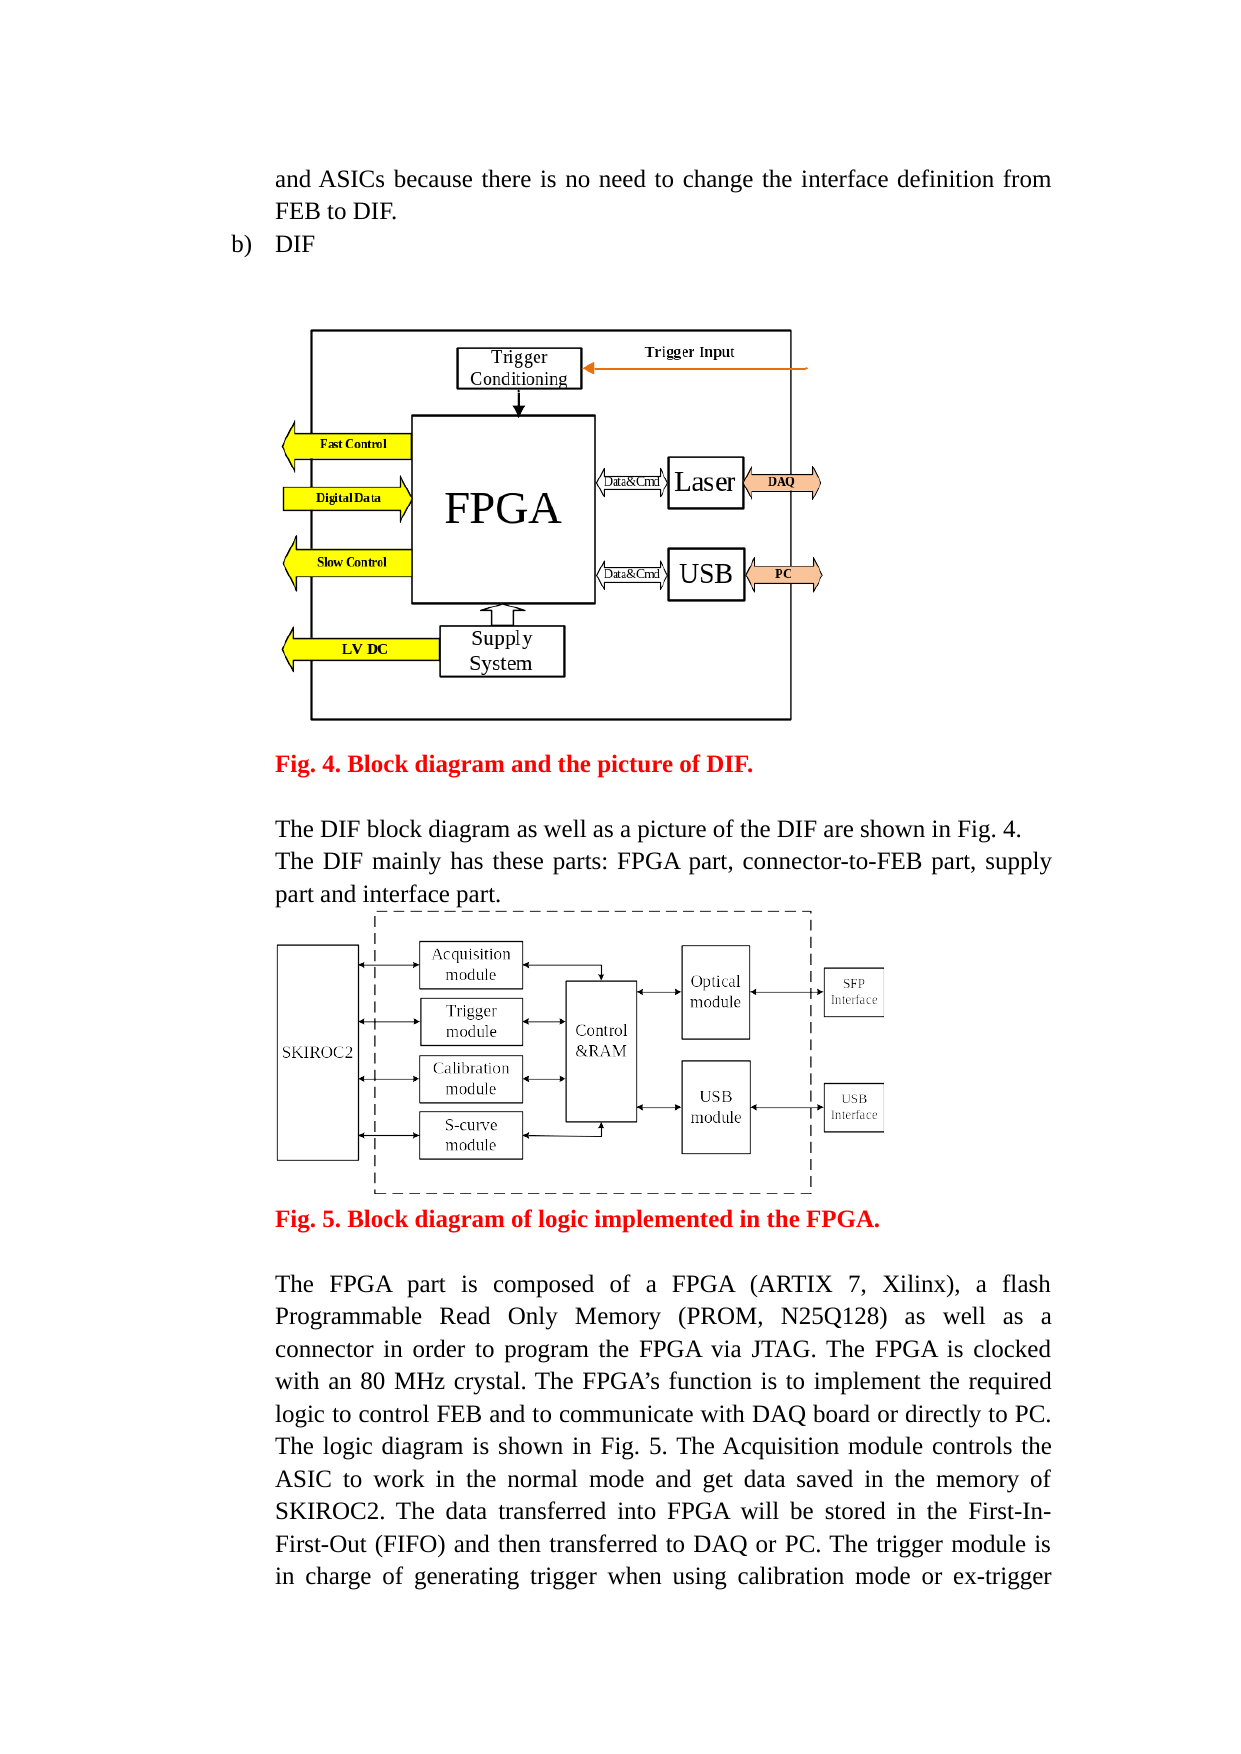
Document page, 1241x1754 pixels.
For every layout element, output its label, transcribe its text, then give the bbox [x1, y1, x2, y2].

list The DIF block diagram as well as a picture of the DIF are shown in Fig. 4. [275, 812, 1053, 844]
list Fig. 4. Block diagram and the picture of DIF. [269, 747, 1053, 779]
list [275, 1267, 1053, 1592]
list The DIF mainly has these parts: FPGA part, connector-to-FEB part, supply part and interface part. [275, 844, 1053, 909]
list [275, 162, 1053, 227]
list DIF [231, 227, 1053, 259]
list Fig. 5. Block diagram of logic implemented in the FPGA. [269, 1202, 1053, 1234]
